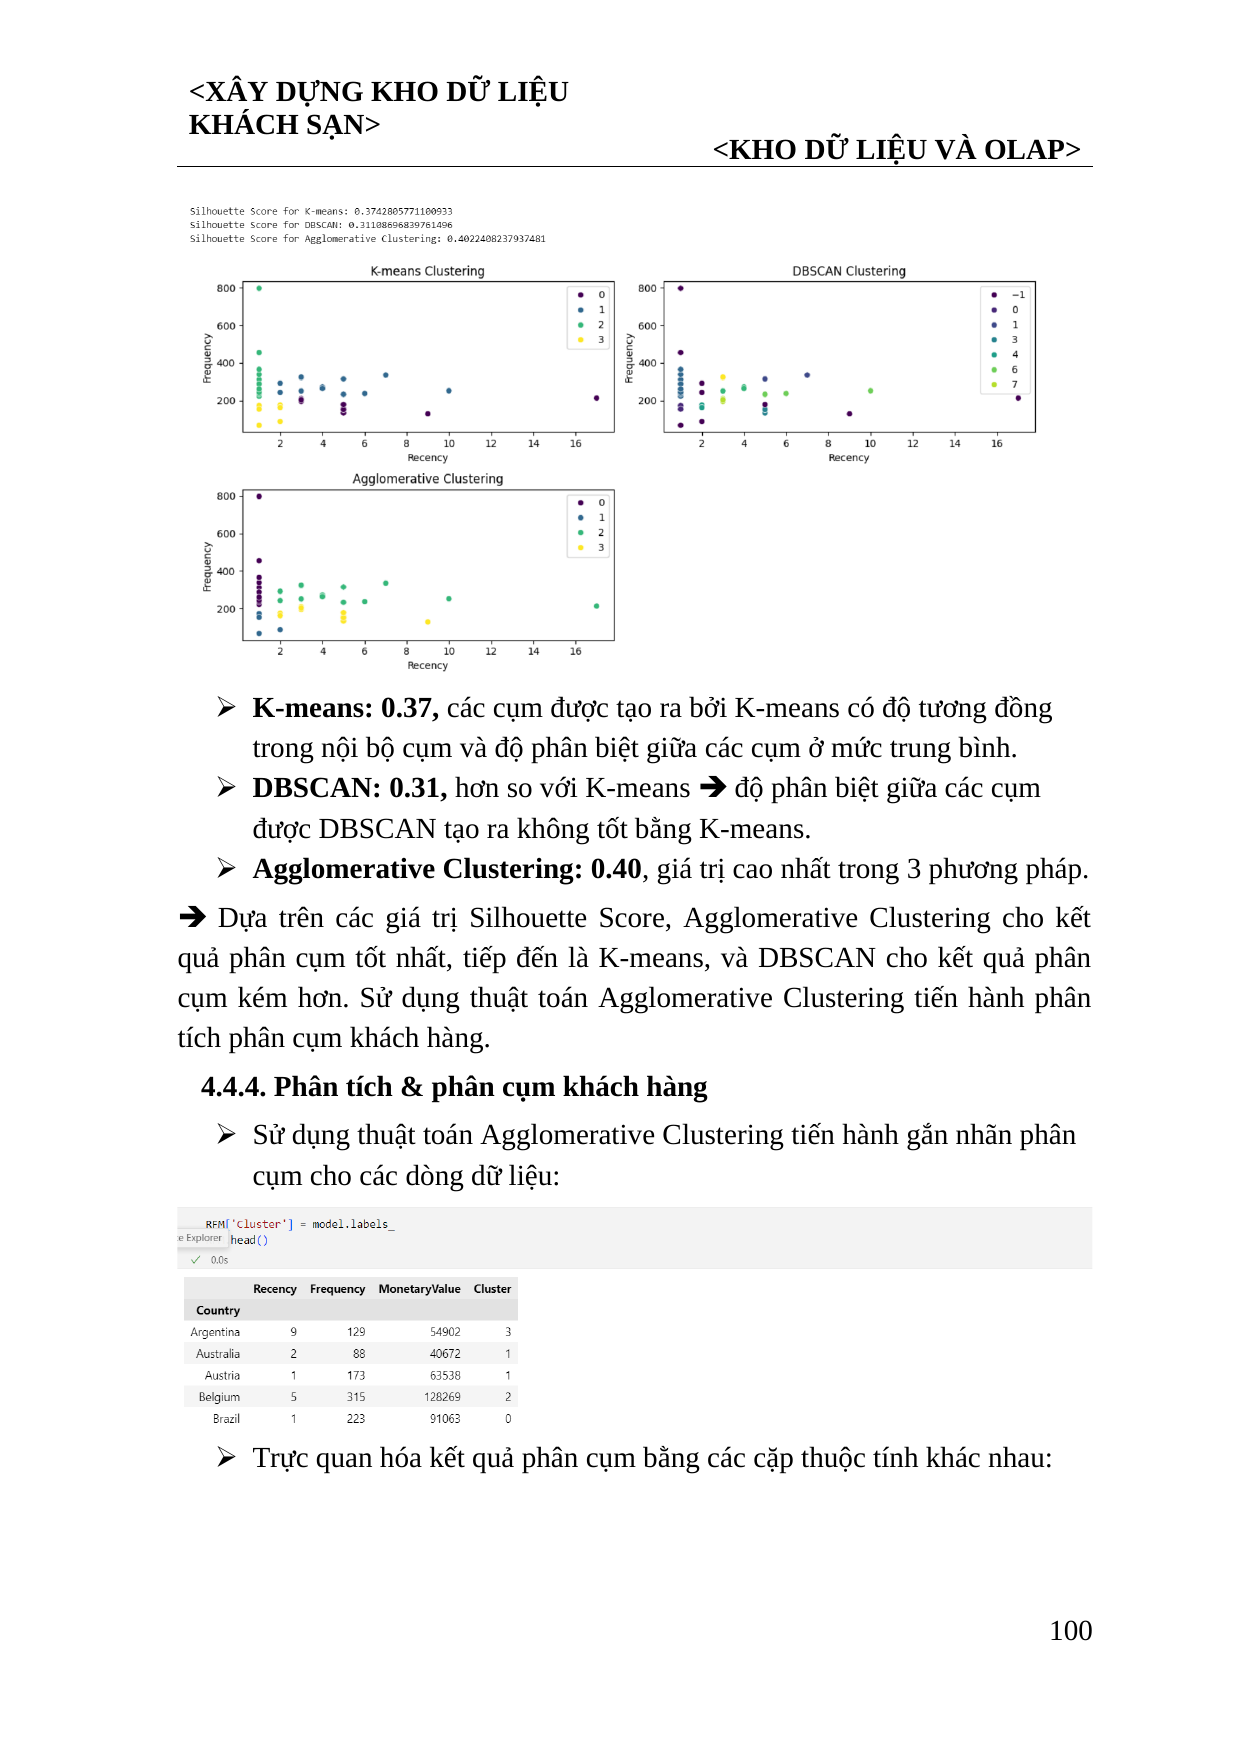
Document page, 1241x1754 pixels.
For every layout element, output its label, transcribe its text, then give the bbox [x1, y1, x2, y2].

list Agglomerative Clustering: 0.40, giá trị cao nhất trong 3 phương pháp. [215, 851, 1092, 885]
list Trực quan hóa kết quả phân cụm bằng các cặp thuộc tính khác nhau: [215, 1440, 1092, 1473]
subtitle Phân tích & phân cụm khách hàng [201, 1069, 1092, 1102]
text Dựa trên các giá trị Silhouette Score, Agglomerative Clustering cho kết quả phân cụm tốt nhất, tiếp đến là K-means, và DBSCAN cho kết quả phân cụm kém hơn. Sử dụng thuật toán Agglomerative Clustering tiến hành phân tích phân cụm khách hàng. [177, 900, 1092, 1054]
list DBSCAN: 0.31, hơn so với K-means độ phân biệt giữa các cụm được DBSCAN tạo ra không tốt bằng K-means. [215, 771, 1092, 844]
picture [177, 1206, 1093, 1425]
list K-means: 0.37, các cụm được tạo ra bởi K-means có độ tương đồng trong nội bộ cụm và độ phân biệt giữa các cụm ở mức trung bình. [215, 690, 1092, 764]
picture [177, 200, 1093, 675]
list Sử dụng thuật toán Agglomerative Clustering tiến hành gắn nhãn phân cụm cho các dòng dữ liệu: [215, 1117, 1092, 1191]
